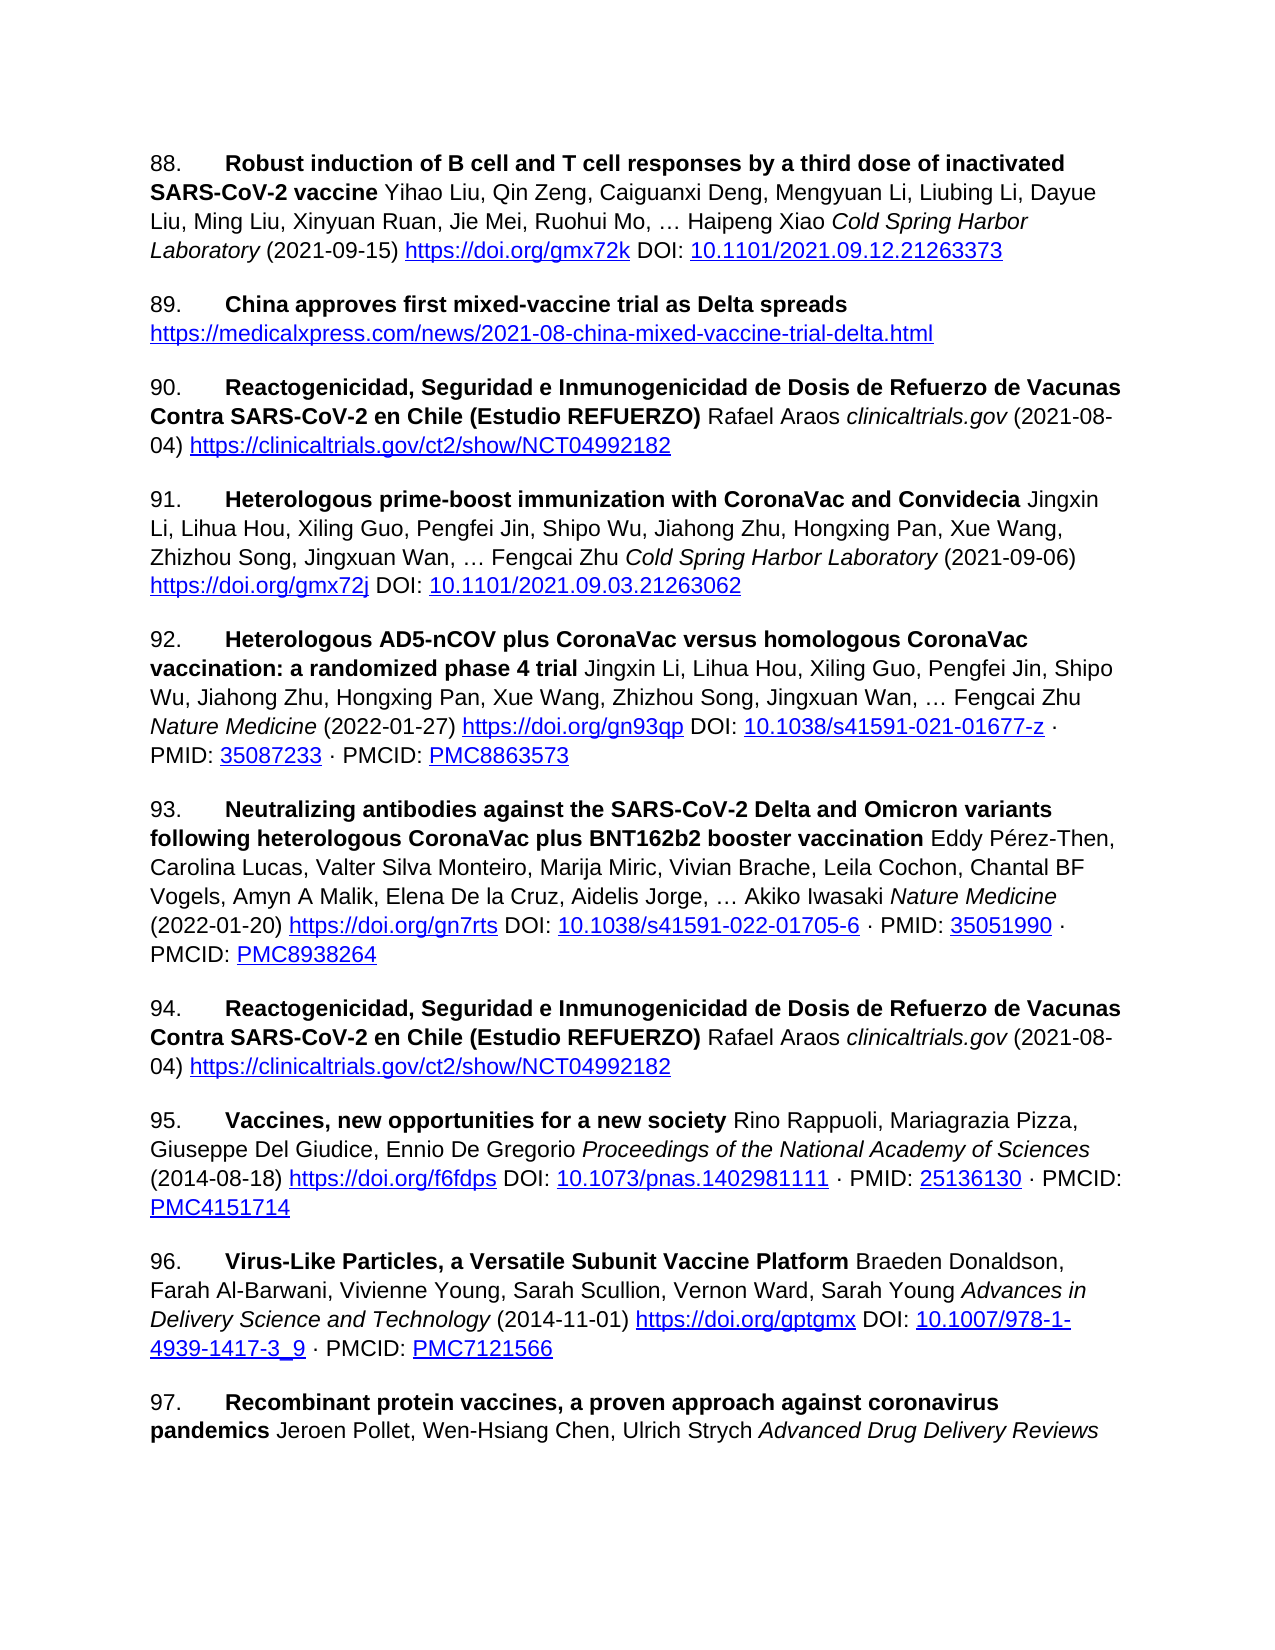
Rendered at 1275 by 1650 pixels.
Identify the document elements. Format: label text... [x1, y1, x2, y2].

text 95. Vaccines, new opportunities for a new society Rino Rappuoli, Mariagrazia Pizza, Giuseppe Del Giudice, Ennio De Gregorio Proceedings of the National Academy of Sciences (2014-08-18) https://doi.org/f6fdps DOI: 10.1073/pnas.1402981111 · PMID: 25136130 · PMCID: PMC4151714 [150, 1107, 1125, 1220]
text 94. Reactogenicidad, Seguridad e Inmunogenicidad de Dosis de Refuerzo de Vacunas Contra SARS-CoV-2 en Chile (Estudio REFUERZO) Rafael Araos clinicaltrials.gov (2021-08-04) https://clinicaltrials.gov/ct2/show/NCT04992182 [150, 995, 1125, 1079]
text 90. Reactogenicidad, Seguridad e Inmunogenicidad de Dosis de Refuerzo de Vacunas Contra SARS-CoV-2 en Chile (Estudio REFUERZO) Rafael Araos clinicaltrials.gov (2021-08-04) https://clinicaltrials.gov/ct2/show/NCT04992182 [150, 374, 1125, 458]
text 96. Virus-Like Particles, a Versatile Subunit Vaccine Platform Braeden Donaldson, Farah Al-Barwani, Vivienne Young, Sarah Scullion, Vernon Ward, Sarah Young Advances in Delivery Science and Technology (2014-11-01) https://doi.org/gptgmx DOI: 10.1007/978-1-4939-1417-3_9 · PMCID: PMC7121566 [150, 1248, 1125, 1361]
text 92. Heterologous AD5-nCOV plus CoronaVac versus homologous CoronaVac vaccination: a randomized phase 4 trial Jingxin Li, Lihua Hou, Xiling Guo, Pengfei Jin, Shipo Wu, Jiahong Zhu, Hongxing Pan, Xue Wang, Zhizhou Song, Jingxuan Wan, … Fengcai Zhu Nature Medicine (2022-01-27) https://doi.org/gn93qp DOI: 10.1038/s41591-021-01677-z · PMID: 35087233 · PMCID: PMC8863573 [150, 626, 1125, 769]
text 93. Neutralizing antibodies against the SARS-CoV-2 Delta and Omicron variants following heterologous CoronaVac plus BNT162b2 booster vaccination Eddy Pérez-Then, Carolina Lucas, Valter Silva Monteiro, Marija Miric, Vivian Brache, Leila Cochon, Chantal BF Vogels, Amyn A Malik, Elena De la Cruz, Aidelis Jorge, … Akiko Iwasaki Nature Medicine (2022-01-20) https://doi.org/gn7rts DOI: 10.1038/s41591-022-01705-6 · PMID: 35051990 · PMCID: PMC8938264 [150, 796, 1125, 967]
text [150, 1388, 1125, 1444]
text 91. Heterologous prime-boost immunization with CoronaVac and Convidecia Jingxin Li, Lihua Hou, Xiling Guo, Pengfei Jin, Shipo Wu, Jiahong Zhu, Hongxing Pan, Xue Wang, Zhizhou Song, Jingxuan Wan, … Fengcai Zhu Cold Spring Harbor Laboratory (2021-09-06) https://doi.org/gmx72j DOI: 10.1101/2021.09.03.21263062 [150, 486, 1125, 599]
text 88. Robust induction of B cell and T cell responses by a third dose of inactivated SARS-CoV-2 vaccine Yihao Liu, Qin Zeng, Caiguanxi Deng, Mengyuan Li, Liubing Li, Dayue Liu, Ming Liu, Xinyuan Ruan, Jie Mei, Ruohui Mo, … Haipeng Xiao Cold Spring Harbor Laboratory (2021-09-15) https://doi.org/gmx72k DOI: 10.1101/2021.09.12.21263373 [150, 150, 1125, 263]
text 89. China approves first mixed-vaccine trial as Delta spreads https://medicalxpress.com/news/2021-08-china-mixed-vaccine-trial-delta.html [150, 291, 1125, 346]
